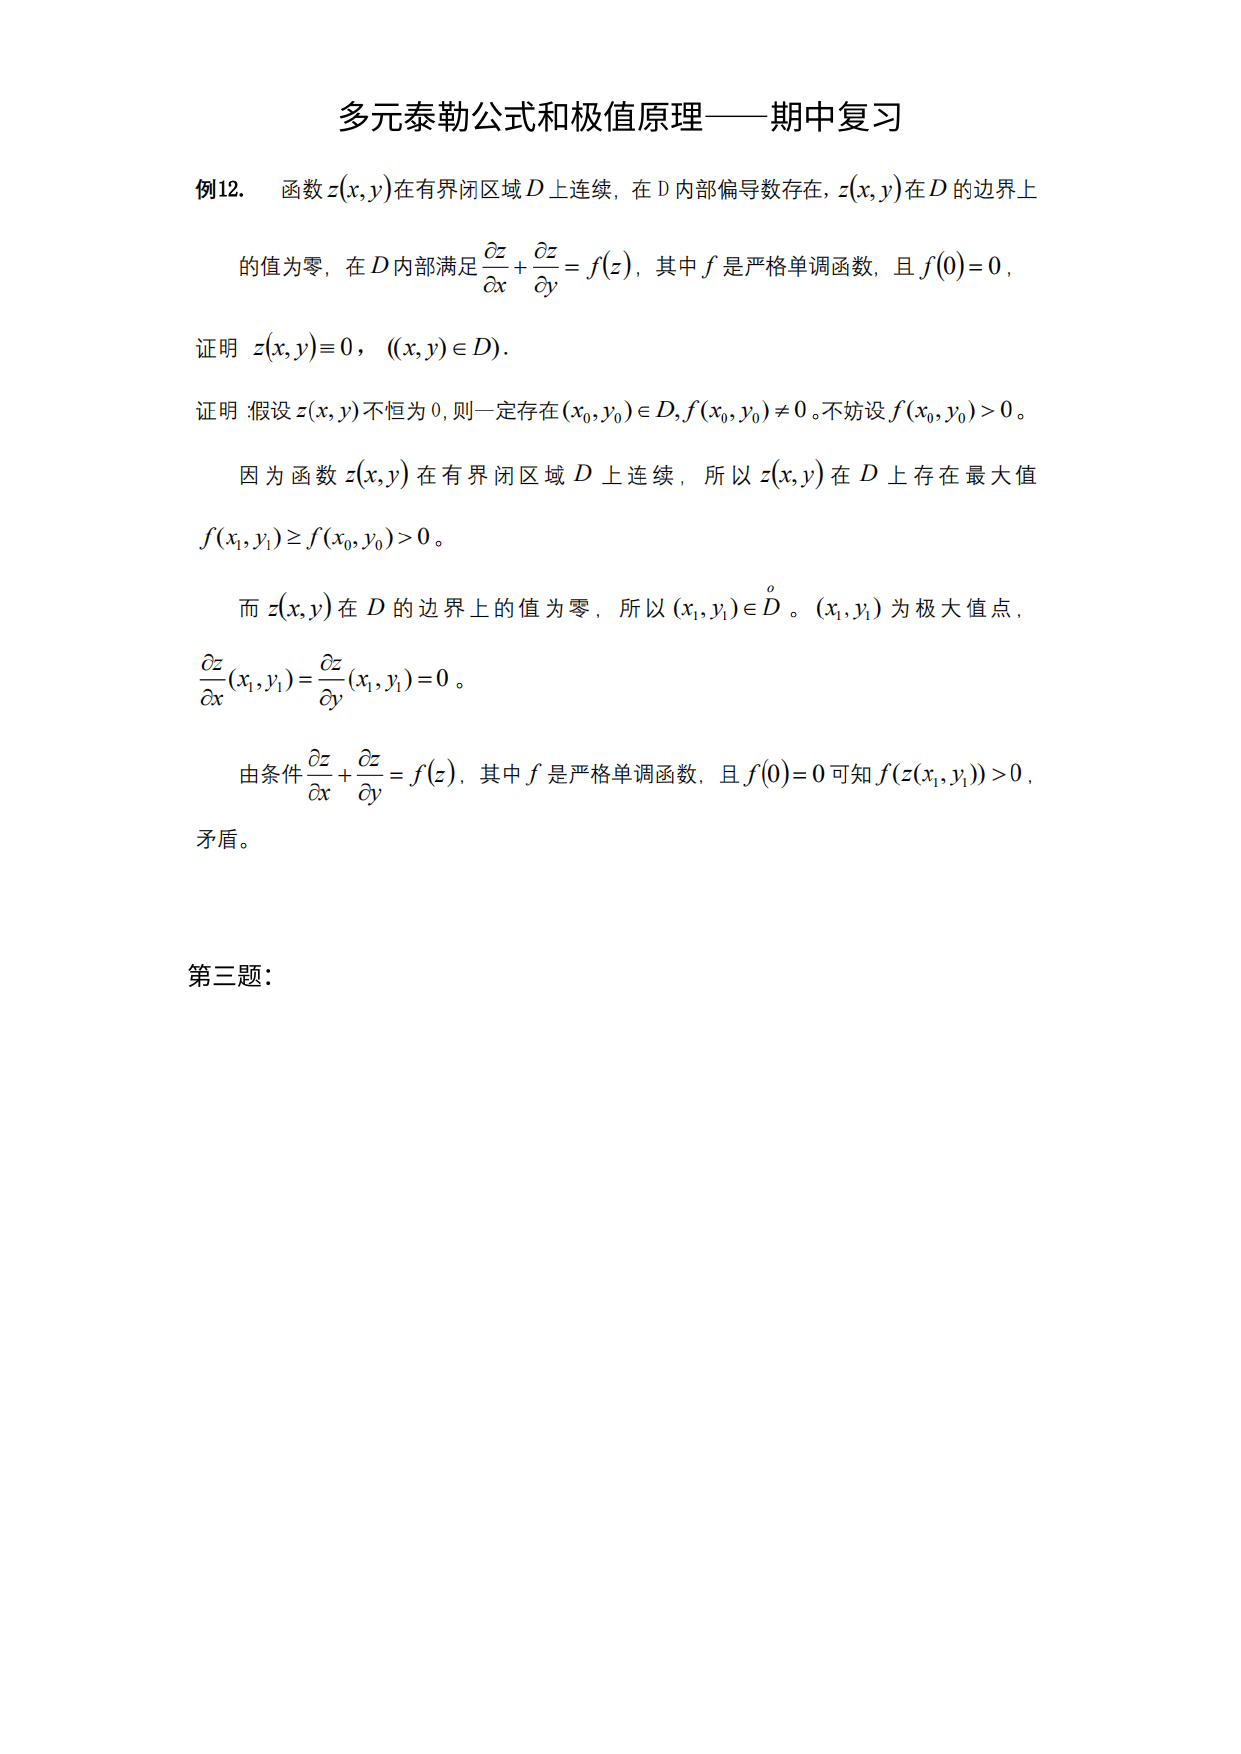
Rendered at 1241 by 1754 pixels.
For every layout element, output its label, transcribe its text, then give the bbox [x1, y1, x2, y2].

list 第三题： [187, 942, 1053, 1007]
picture [187, 162, 1053, 867]
